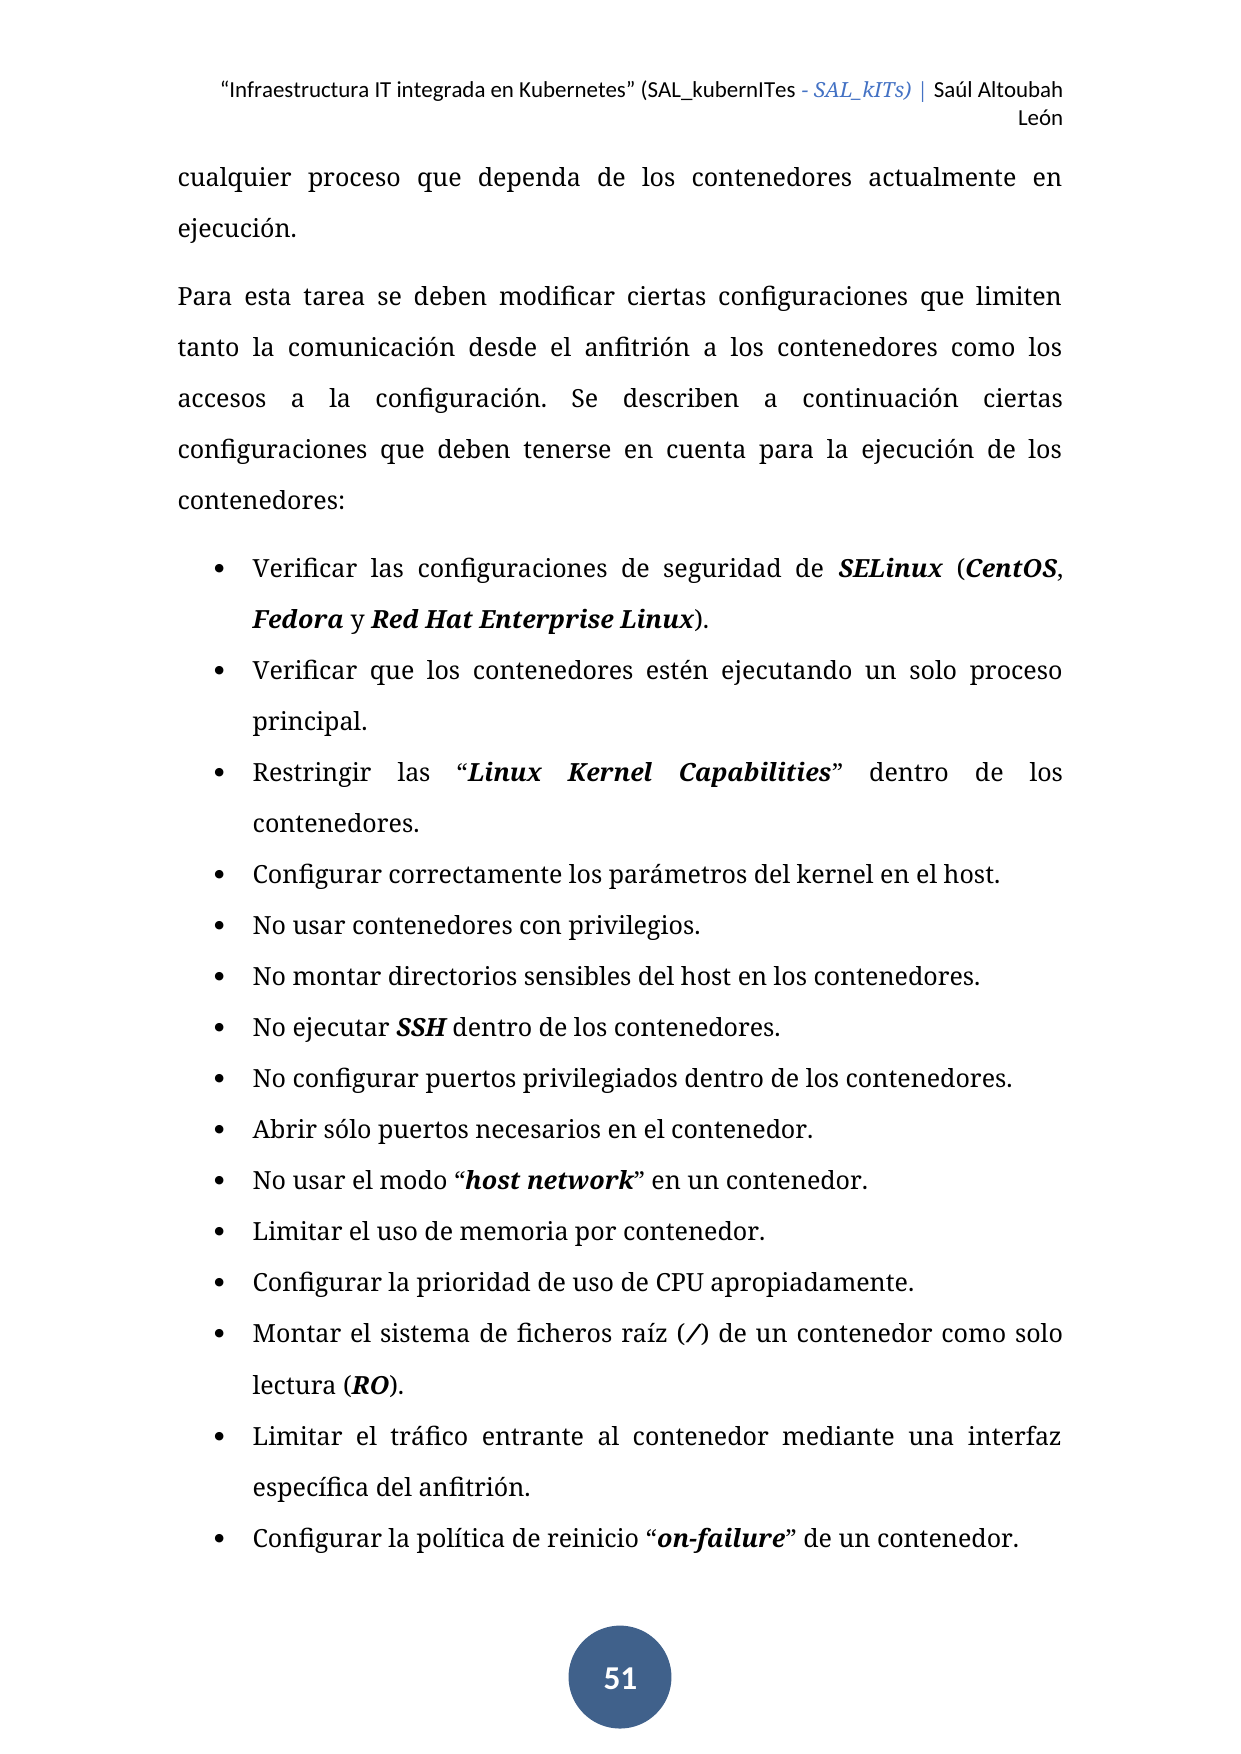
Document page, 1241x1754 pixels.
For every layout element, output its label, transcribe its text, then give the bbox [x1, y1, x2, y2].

list Restringir las “Linux Kernel Capabilities” dentro de los contenedores. [215, 755, 1063, 840]
list Limitar el tráfico entrante al contenedor mediante una interfaz específica del anfitrión. [215, 1418, 1063, 1503]
list Configurar la prioridad de uso de CPU apropiadamente. [215, 1265, 1063, 1299]
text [177, 160, 1063, 245]
list No usar el modo “host network” en un contenedor. [215, 1163, 1063, 1197]
list Verificar que los contenedores estén ejecutando un solo proceso principal. [215, 653, 1063, 738]
list Configurar la política de reinicio “on-failure” de un contenedor. [215, 1521, 1063, 1554]
text Para esta tarea se deben modificar ciertas configuraciones que limiten tanto la comunicación desde el anfitrión a los contenedores como los accesos a la configuración. Se describen a continuación ciertas configuraciones que deben tenerse en cuenta para la ejecución de los contenedores: [177, 279, 1063, 517]
list Abrir sólo puertos necesarios en el contenedor. [215, 1112, 1063, 1146]
list No configurar puertos privilegiados dentro de los contenedores. [215, 1061, 1063, 1095]
list No ejecutar SSH dentro de los contenedores. [215, 1010, 1063, 1044]
list Limitar el uso de memoria por contenedor. [215, 1214, 1063, 1248]
list Configurar correctamente los parámetros del kernel en el host. [215, 857, 1063, 891]
list Montar el sistema de ficheros raíz (/) de un contenedor como solo lectura (RO). [215, 1316, 1063, 1401]
list No montar directorios sensibles del host en los contenedores. [215, 959, 1063, 993]
list No usar contenedores con privilegios. [215, 908, 1063, 942]
list Verificar las configuraciones de seguridad de SELinux (CentOS, Fedora y Red Hat Enterprise Linux). [215, 551, 1063, 636]
